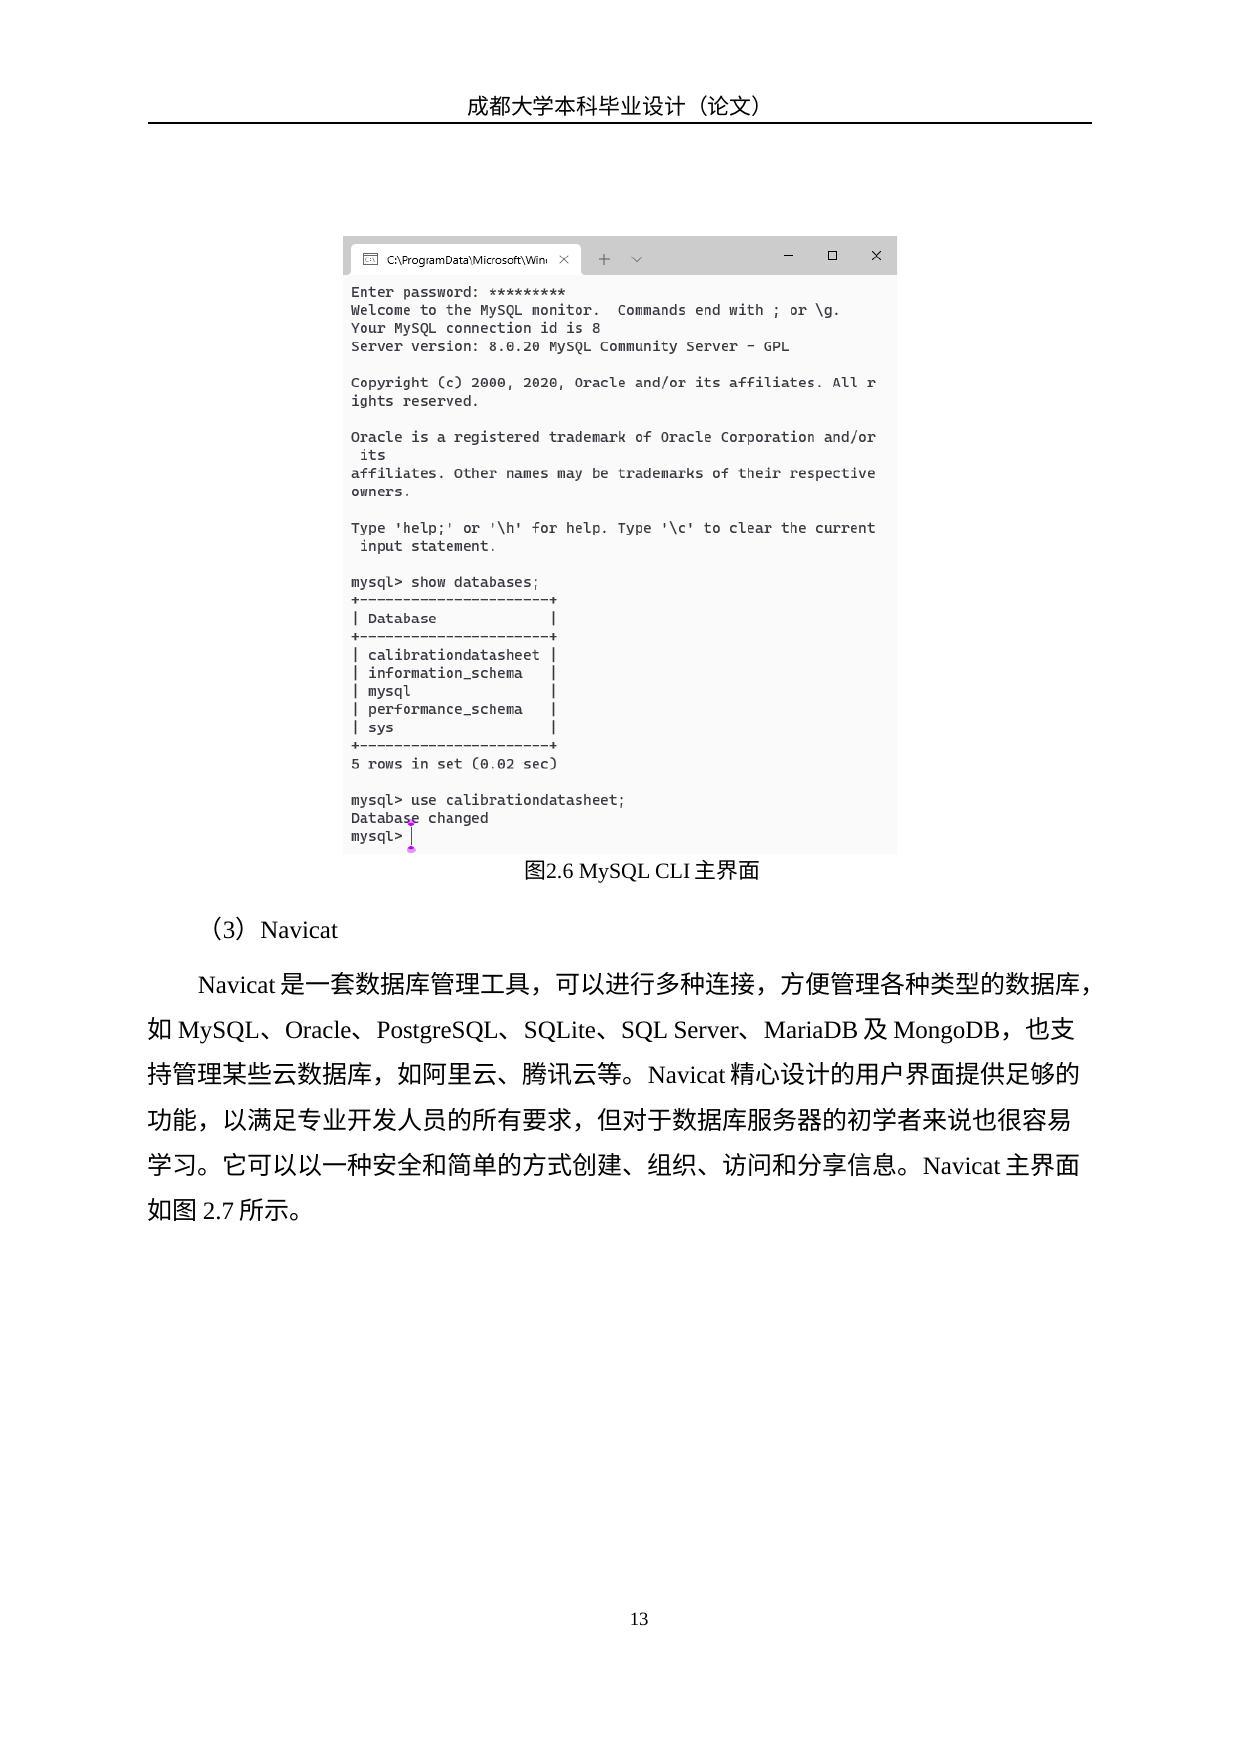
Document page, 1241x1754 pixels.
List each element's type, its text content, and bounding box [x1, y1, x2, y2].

picture [343, 236, 898, 854]
text Navicat是一套数据库管理工具，可以进行多种连接，方便管理各种类型的数据库，如MySQL、Oracle、PostgreSQL、SQLite、SQL Server、MariaDB及MongoDB，也支持管理某些云数据库，如阿里云、腾讯云等。Navicat精心设计的用户界面提供足够的功能，以满足专业开发人员的所有要求，但对于数据库服务器的初学者来说也很容易学习。它可以以一种安全和简单的方式创建、组织、访问和分享信息。Navicat主界面如图2.7所示。 [148, 964, 1092, 1227]
subtitle Navicat [148, 910, 1092, 946]
text 图2.6 MySQL CLI主界面 [148, 853, 1092, 885]
